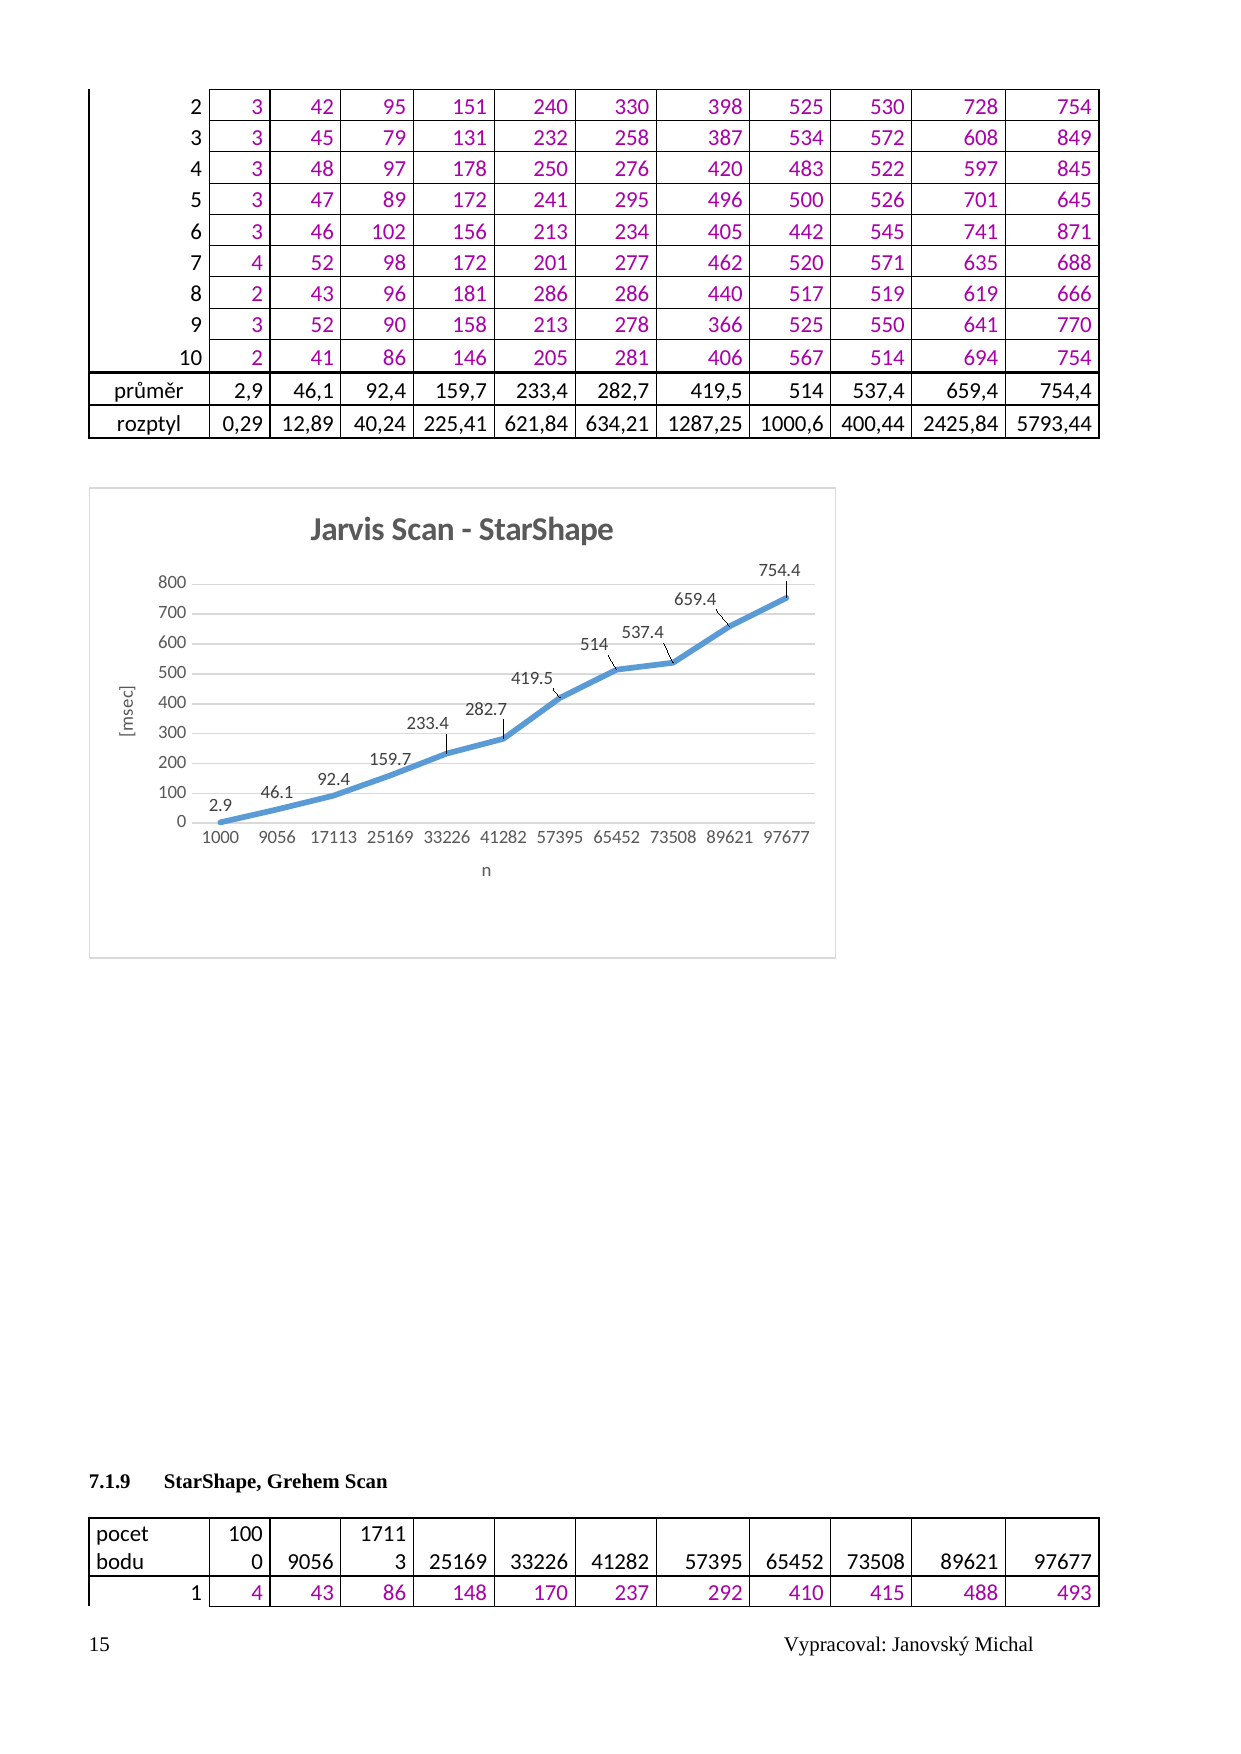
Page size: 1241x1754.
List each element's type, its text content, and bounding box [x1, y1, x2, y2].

table_cell 366 [657, 309, 749, 339]
table_cell 92,4 [341, 374, 413, 404]
table_cell 52 [271, 309, 340, 339]
table_cell rozptyl [90, 406, 209, 437]
table_cell 97 [341, 152, 413, 182]
table_cell 694 [912, 340, 1005, 371]
table_cell 530 [831, 90, 911, 120]
table_cell 526 [831, 184, 911, 214]
table_cell 754 [1006, 90, 1098, 120]
table_cell 181 [414, 277, 494, 307]
table_cell 9 [90, 308, 209, 339]
table_cell 597 [912, 152, 1005, 182]
table_cell 205 [495, 340, 575, 371]
table_cell 52 [271, 246, 340, 276]
table_cell 3 [210, 184, 269, 214]
table_cell 48 [271, 152, 340, 182]
table_cell 148 [414, 1577, 494, 1606]
table_cell průměr [90, 374, 209, 404]
table_cell 158 [414, 309, 494, 339]
table_cell 234 [576, 215, 656, 245]
table_cell 420 [657, 152, 749, 182]
table_cell 7 [90, 245, 209, 276]
table_cell 754 [1006, 340, 1098, 371]
table_cell 102 [341, 215, 413, 245]
table_header 33226 [495, 1519, 575, 1575]
table_cell 41 [271, 340, 340, 371]
table_cell 525 [750, 90, 830, 120]
table_cell 849 [1006, 121, 1098, 151]
table_cell 89 [341, 184, 413, 214]
table_cell 415 [831, 1577, 911, 1606]
table_cell 8 [90, 276, 209, 307]
table_cell 572 [831, 121, 911, 151]
table_cell 3 [210, 309, 269, 339]
table_cell 292 [657, 1577, 749, 1606]
table_cell 90 [341, 309, 413, 339]
table_cell 2,9 [210, 374, 269, 404]
table_cell 156 [414, 215, 494, 245]
table_header 1000 [210, 1519, 269, 1575]
table_cell 387 [657, 121, 749, 151]
table_cell 46 [271, 215, 340, 245]
table_cell 410 [750, 1577, 830, 1606]
table_cell 701 [912, 184, 1005, 214]
table_cell 442 [750, 215, 830, 245]
table_cell 96 [341, 277, 413, 307]
table_cell 440 [657, 277, 749, 307]
table_cell 608 [912, 121, 1005, 151]
table_cell 514 [831, 340, 911, 371]
table_cell 496 [657, 184, 749, 214]
table_cell 172 [414, 184, 494, 214]
table_cell 493 [1006, 1577, 1098, 1606]
table_header pocet bodu [90, 1519, 209, 1575]
table_cell 45 [271, 121, 340, 151]
table_cell 419,5 [657, 374, 749, 404]
table_cell 213 [495, 309, 575, 339]
table_cell 688 [1006, 246, 1098, 276]
table_cell 483 [750, 152, 830, 182]
table_cell 4 [90, 151, 209, 182]
table_cell 545 [831, 215, 911, 245]
table_cell 201 [495, 246, 575, 276]
table_cell 845 [1006, 152, 1098, 182]
table_cell 525 [750, 309, 830, 339]
table_cell 4 [210, 1577, 269, 1606]
table_cell 3 [90, 120, 209, 151]
table_cell 621,84 [495, 406, 575, 437]
table_cell 519 [831, 277, 911, 307]
table_cell 3 [210, 215, 269, 245]
table_cell 634,21 [576, 406, 656, 437]
table_cell 0,29 [210, 406, 269, 437]
table_cell 277 [576, 246, 656, 276]
table_cell 754,4 [1006, 374, 1098, 404]
table_cell 43 [271, 277, 340, 307]
table_cell 86 [341, 340, 413, 371]
table_cell 241 [495, 184, 575, 214]
table_cell 47 [271, 184, 340, 214]
table_cell 728 [912, 90, 1005, 120]
table_header 9056 [271, 1519, 340, 1575]
table_cell 398 [657, 90, 749, 120]
table_cell 43 [271, 1577, 340, 1606]
table_cell 95 [341, 90, 413, 120]
table_cell 3 [210, 90, 269, 120]
table_cell 2 [210, 340, 269, 371]
table_cell 295 [576, 184, 656, 214]
table_cell 534 [750, 121, 830, 151]
table_cell 146 [414, 340, 494, 371]
table_cell 240 [495, 90, 575, 120]
table_header 97677 [1006, 1519, 1098, 1575]
table_cell 278 [576, 309, 656, 339]
table_cell 406 [657, 340, 749, 371]
table_cell 2 [90, 89, 209, 120]
table_cell 641 [912, 309, 1005, 339]
table_cell 659,4 [912, 374, 1005, 404]
table_cell 12,89 [271, 406, 340, 437]
table_cell 871 [1006, 215, 1098, 245]
table_cell 550 [831, 309, 911, 339]
table_cell 741 [912, 215, 1005, 245]
subtitle StarShape, Grehem Scan [89, 1469, 1152, 1493]
table_cell 46,1 [271, 374, 340, 404]
table_cell 2425,84 [912, 406, 1005, 437]
table_cell 645 [1006, 184, 1098, 214]
table_cell 10 [90, 339, 209, 371]
table_cell 237 [576, 1577, 656, 1606]
table_cell 520 [750, 246, 830, 276]
table_header 57395 [657, 1519, 749, 1575]
table_cell 2 [210, 277, 269, 307]
table_cell 3 [210, 121, 269, 151]
table_header 65452 [750, 1519, 830, 1575]
table_header 17113 [341, 1519, 413, 1575]
table_cell 567 [750, 340, 830, 371]
table_cell 571 [831, 246, 911, 276]
table_cell 537,4 [831, 374, 911, 404]
table_cell 98 [341, 246, 413, 276]
table_cell 1 [90, 1577, 209, 1606]
table_cell 250 [495, 152, 575, 182]
table_cell 6 [90, 214, 209, 245]
table_header 89621 [912, 1519, 1005, 1575]
table_cell 400,44 [831, 406, 911, 437]
table_cell 258 [576, 121, 656, 151]
table_cell 281 [576, 340, 656, 371]
table_cell 151 [414, 90, 494, 120]
table_cell 232 [495, 121, 575, 151]
table_cell 286 [495, 277, 575, 307]
table_cell 5 [90, 183, 209, 214]
table_cell 286 [576, 277, 656, 307]
table_header 73508 [831, 1519, 911, 1575]
table_cell 666 [1006, 277, 1098, 307]
table_cell 1287,25 [657, 406, 749, 437]
table_cell 213 [495, 215, 575, 245]
table_header 41282 [576, 1519, 656, 1575]
table_cell 170 [495, 1577, 575, 1606]
table_cell 5793,44 [1006, 406, 1098, 437]
table_cell 225,41 [414, 406, 494, 437]
table_cell 86 [341, 1577, 413, 1606]
table_header 25169 [414, 1519, 494, 1575]
table_cell 172 [414, 246, 494, 276]
table_cell 488 [912, 1577, 1005, 1606]
table_cell 40,24 [341, 406, 413, 437]
table_cell 635 [912, 246, 1005, 276]
table_cell 131 [414, 121, 494, 151]
table_cell 405 [657, 215, 749, 245]
table_cell 3 [210, 152, 269, 182]
table_cell 462 [657, 246, 749, 276]
table_cell 1000,6 [750, 406, 830, 437]
table_cell 282,7 [576, 374, 656, 404]
table_cell 159,7 [414, 374, 494, 404]
table_cell 233,4 [495, 374, 575, 404]
table_cell 4 [210, 246, 269, 276]
table_cell 514 [750, 374, 830, 404]
table_cell 42 [271, 90, 340, 120]
table_cell 517 [750, 277, 830, 307]
table_cell 276 [576, 152, 656, 182]
table_cell 79 [341, 121, 413, 151]
table_cell 330 [576, 90, 656, 120]
table_cell 178 [414, 152, 494, 182]
table_cell 619 [912, 277, 1005, 307]
table_cell 770 [1006, 309, 1098, 339]
table_cell 500 [750, 184, 830, 214]
table_cell 522 [831, 152, 911, 182]
